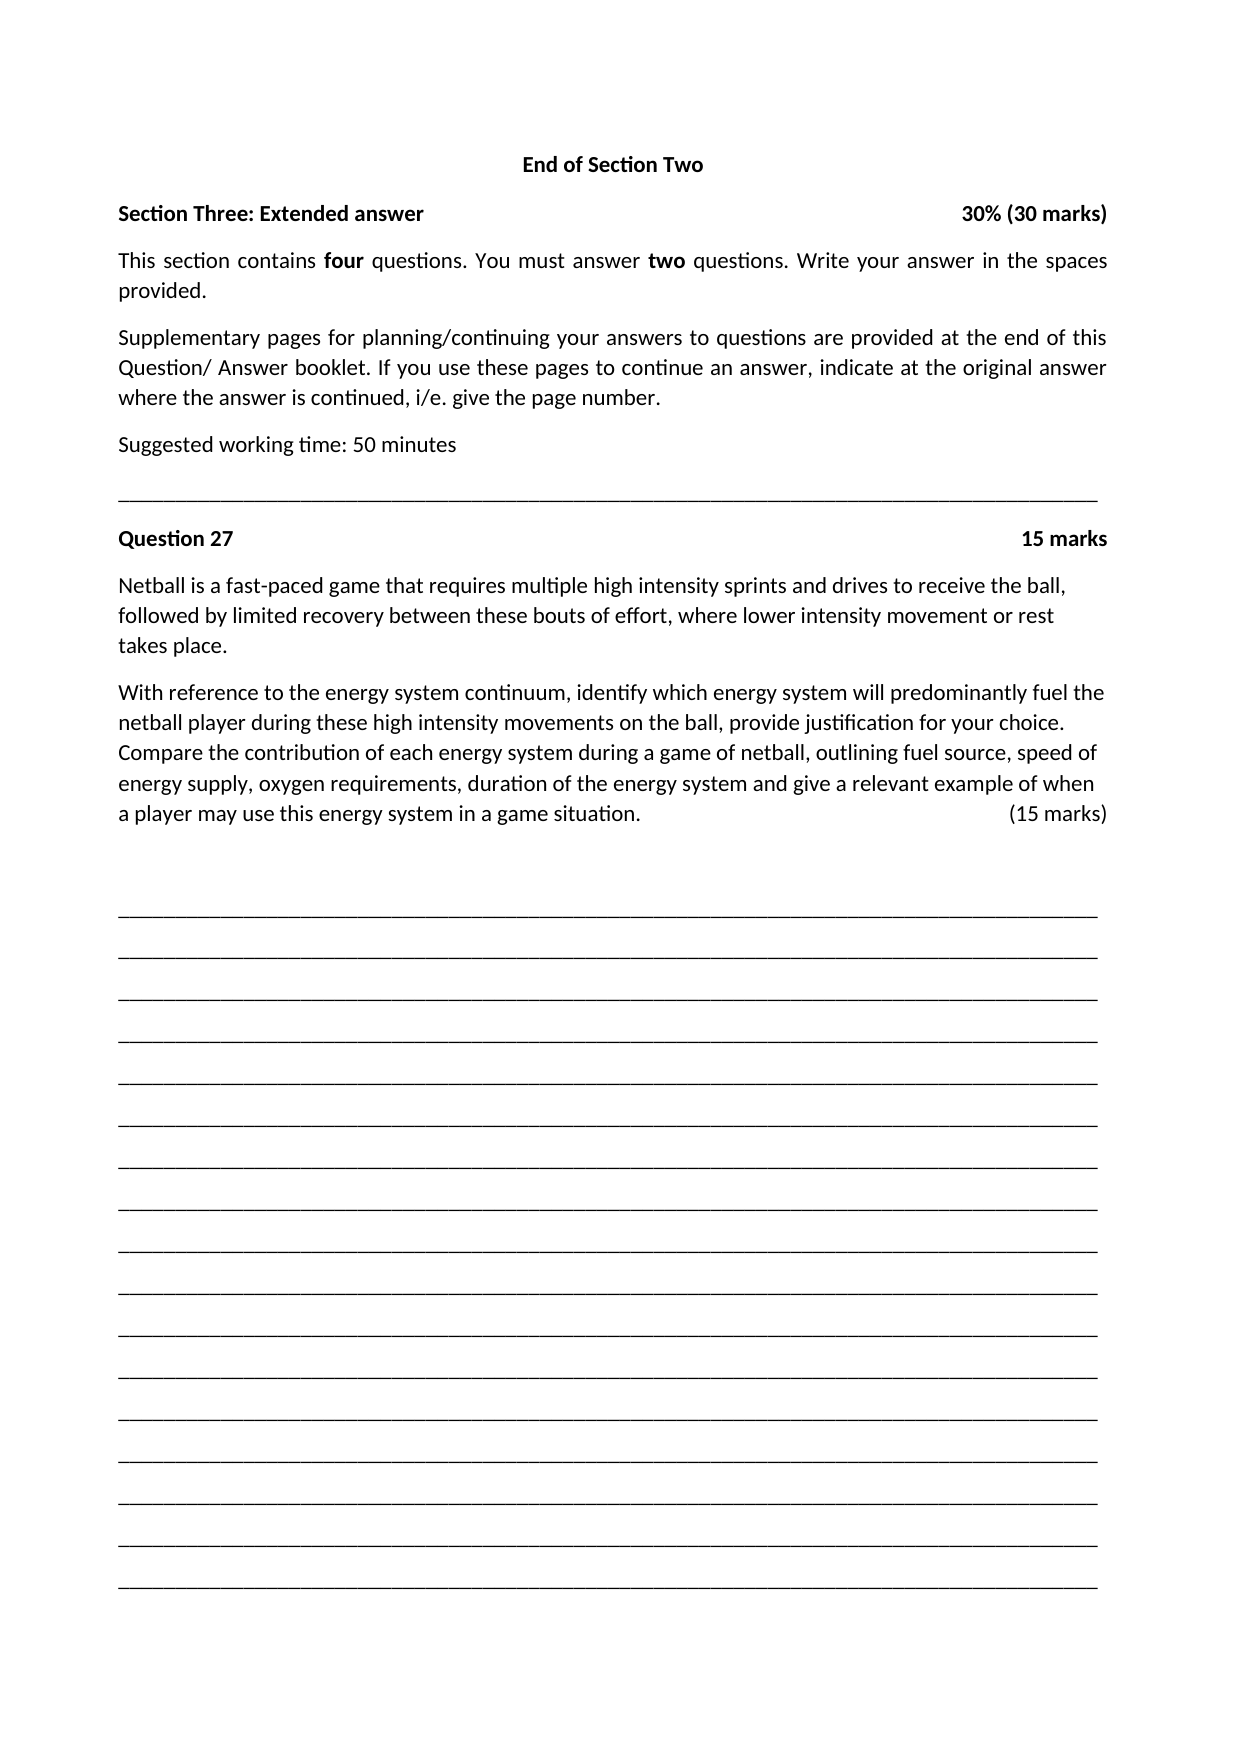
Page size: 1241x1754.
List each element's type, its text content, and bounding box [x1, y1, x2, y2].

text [118, 893, 1108, 1592]
text This section contains four questions. You must answer two questions. Write your answer in the spaces provided. [118, 246, 1108, 304]
text Section Three: Extended answer 30% (30 marks) [118, 199, 1108, 227]
text Question 27 15 marks [118, 524, 1108, 552]
text End of Section Two [118, 150, 1108, 178]
text Supplementary pages for planning/continuing your answers to questions are provided at the end of this Question/ Answer booklet. If you use these pages to continue an answer, indicate at the original answer where the answer is continued, i/e. give the page number. [118, 323, 1108, 411]
text With reference to the energy system continuum, identify which energy system will predominantly fuel the netball player during these high intensity movements on the ball, provide justification for your choice. Compare the contribution of each energy system during a game of netball, outlining fuel source, speed of energy supply, oxygen requirements, duration of the energy system and give a relevant example of when a player may use this energy system in a game situation. (15 marks) [118, 678, 1108, 827]
text ______________________________________________________________________________________ [118, 477, 1108, 505]
text Suggested working time: 50 minutes [118, 430, 1108, 458]
text Netball is a fast-paced game that requires multiple high intensity sprints and drives to receive the ball, followed by limited recovery between these bouts of effort, where lower intensity movement or rest takes place. [118, 571, 1108, 659]
